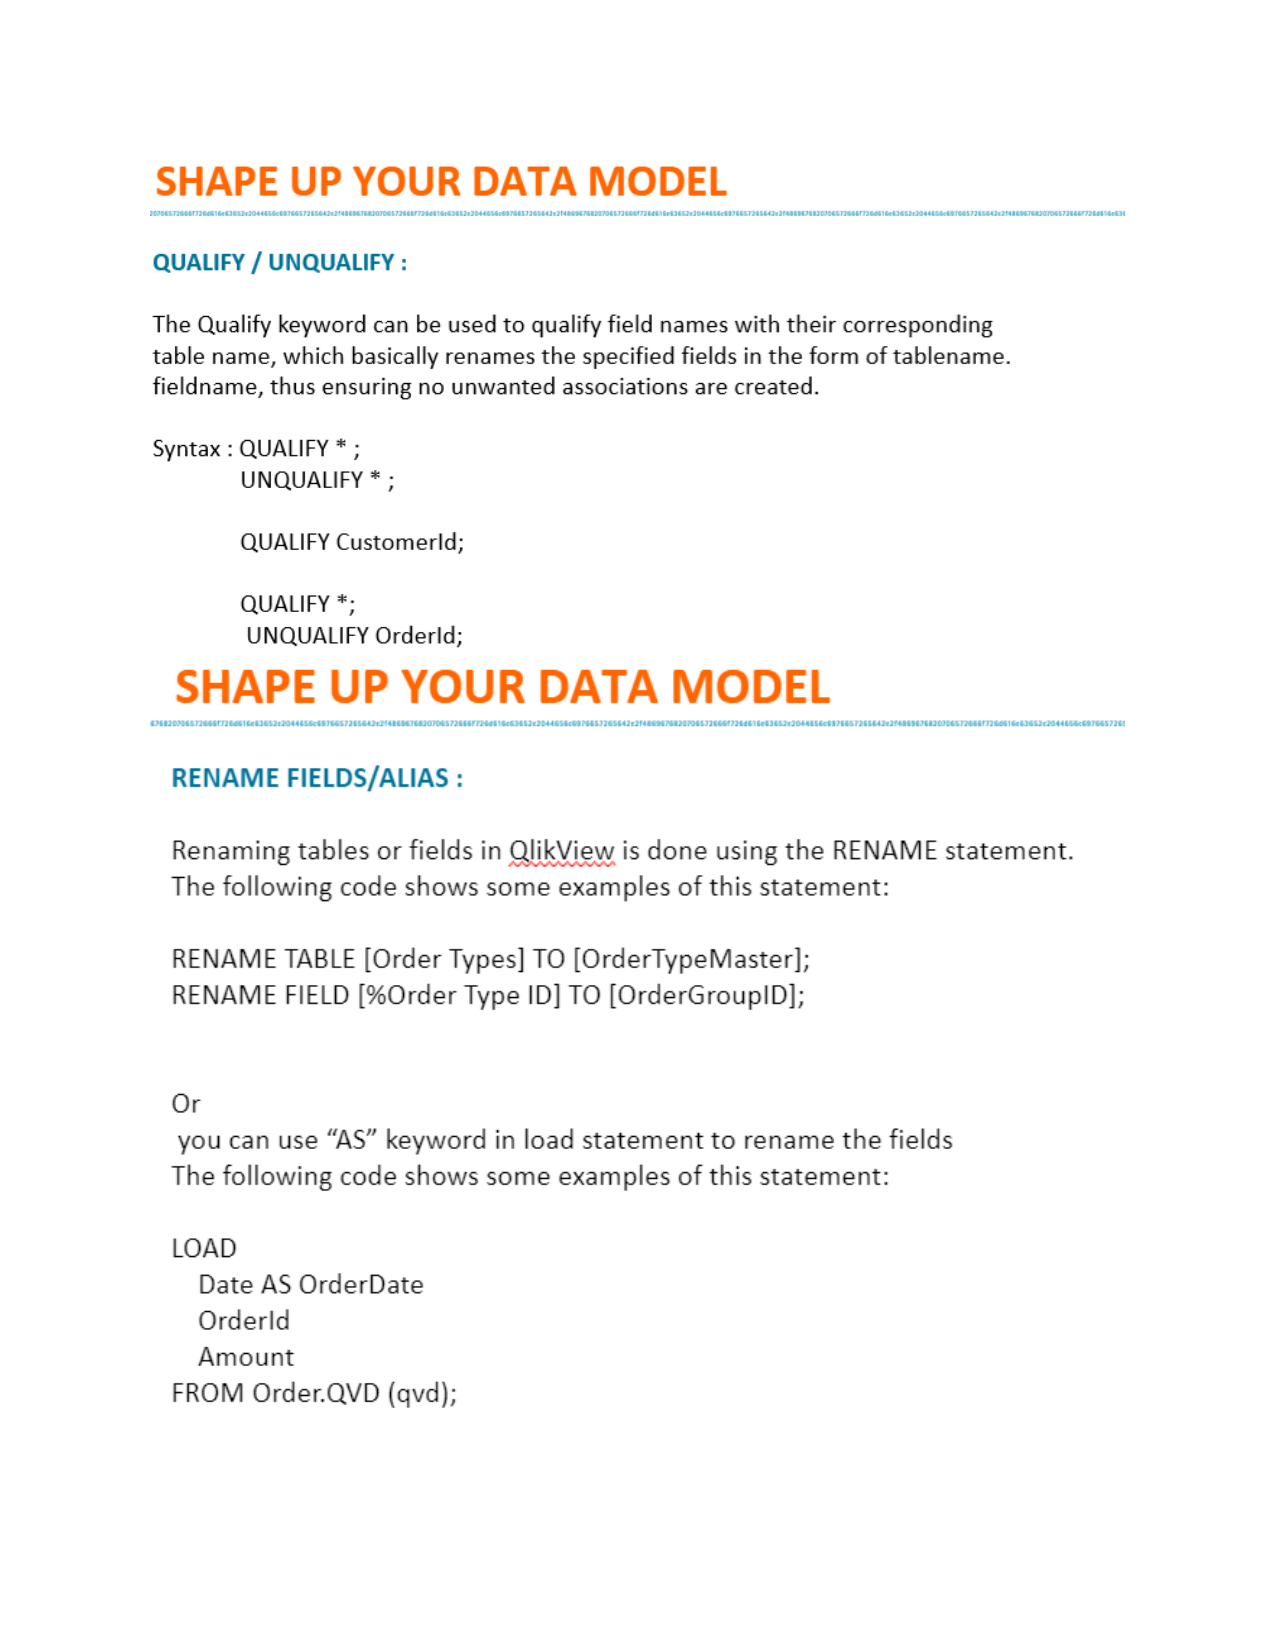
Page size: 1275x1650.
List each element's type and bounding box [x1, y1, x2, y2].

picture [150, 658, 1125, 1421]
picture [150, 150, 1125, 655]
